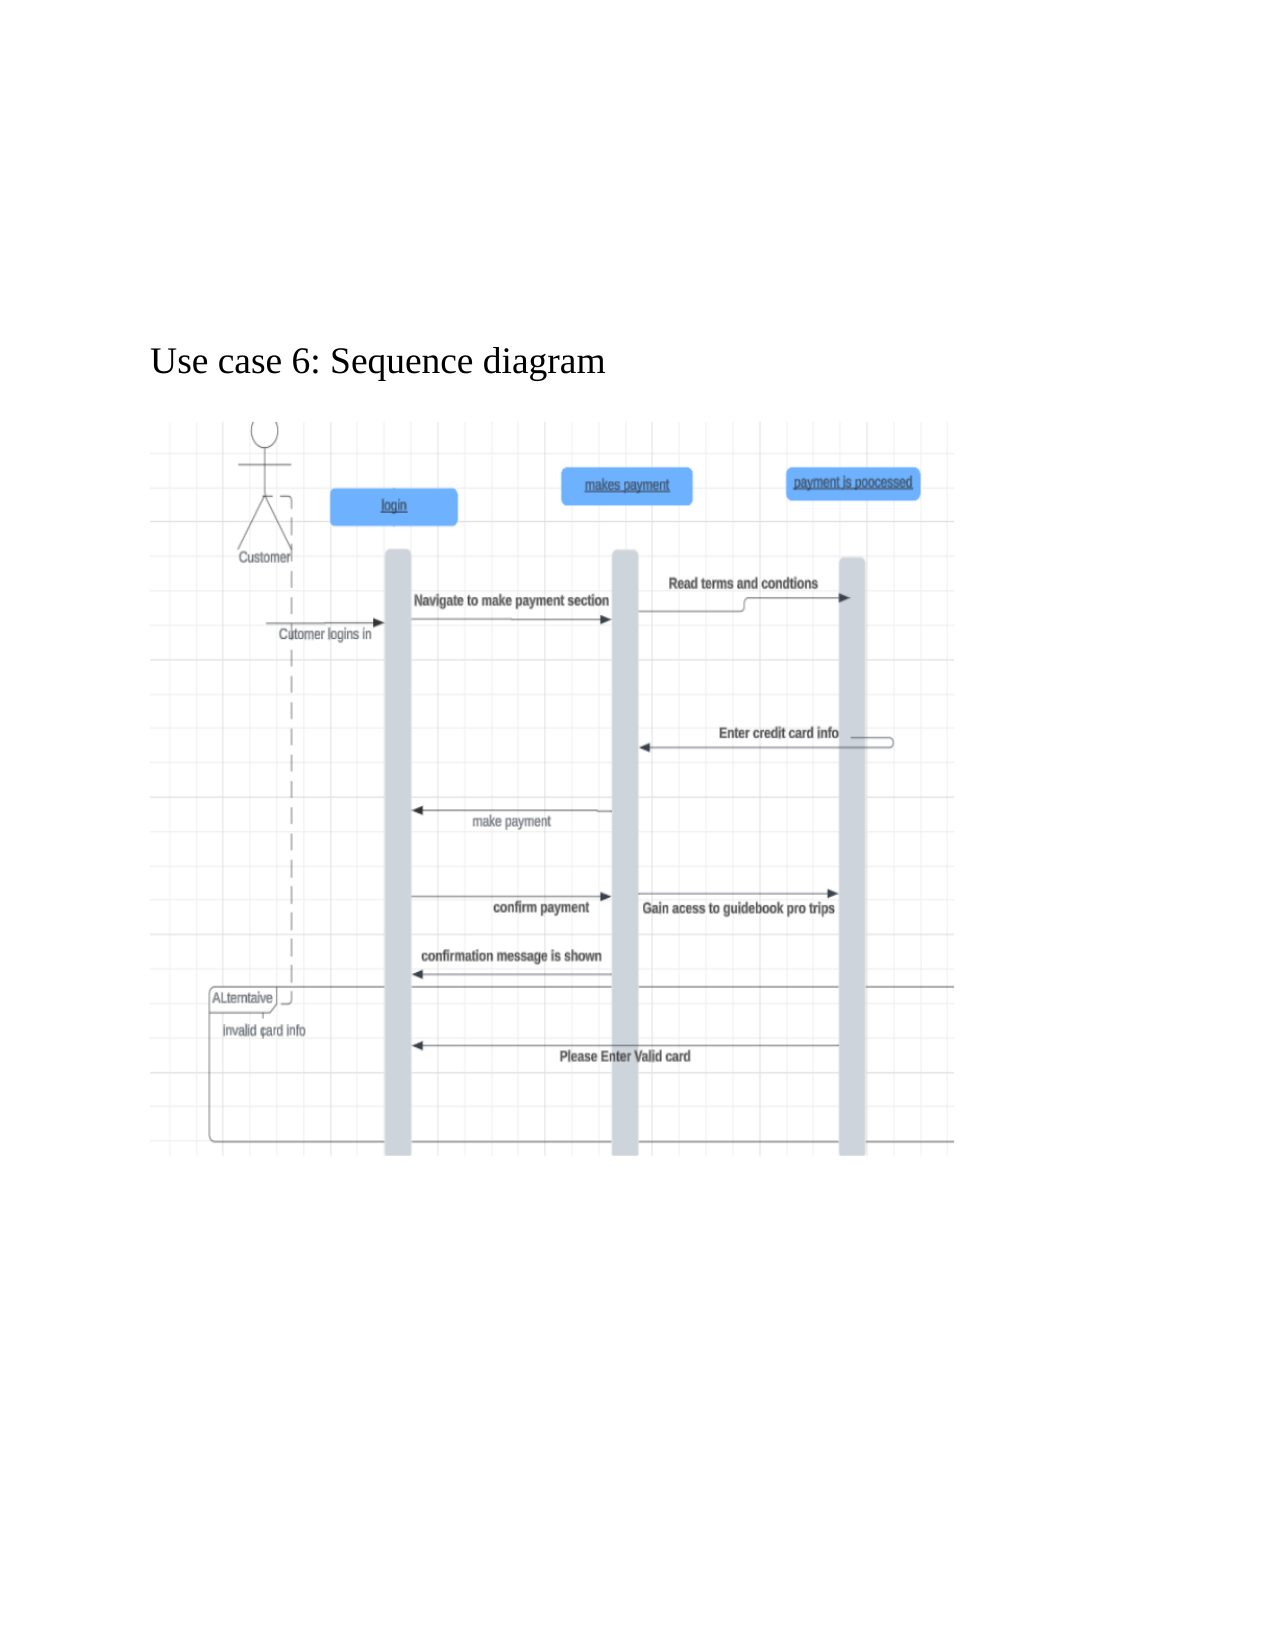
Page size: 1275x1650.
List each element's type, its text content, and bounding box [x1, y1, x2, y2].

picture [150, 400, 955, 1162]
text Use case 6: Sequence diagram [150, 338, 1125, 381]
